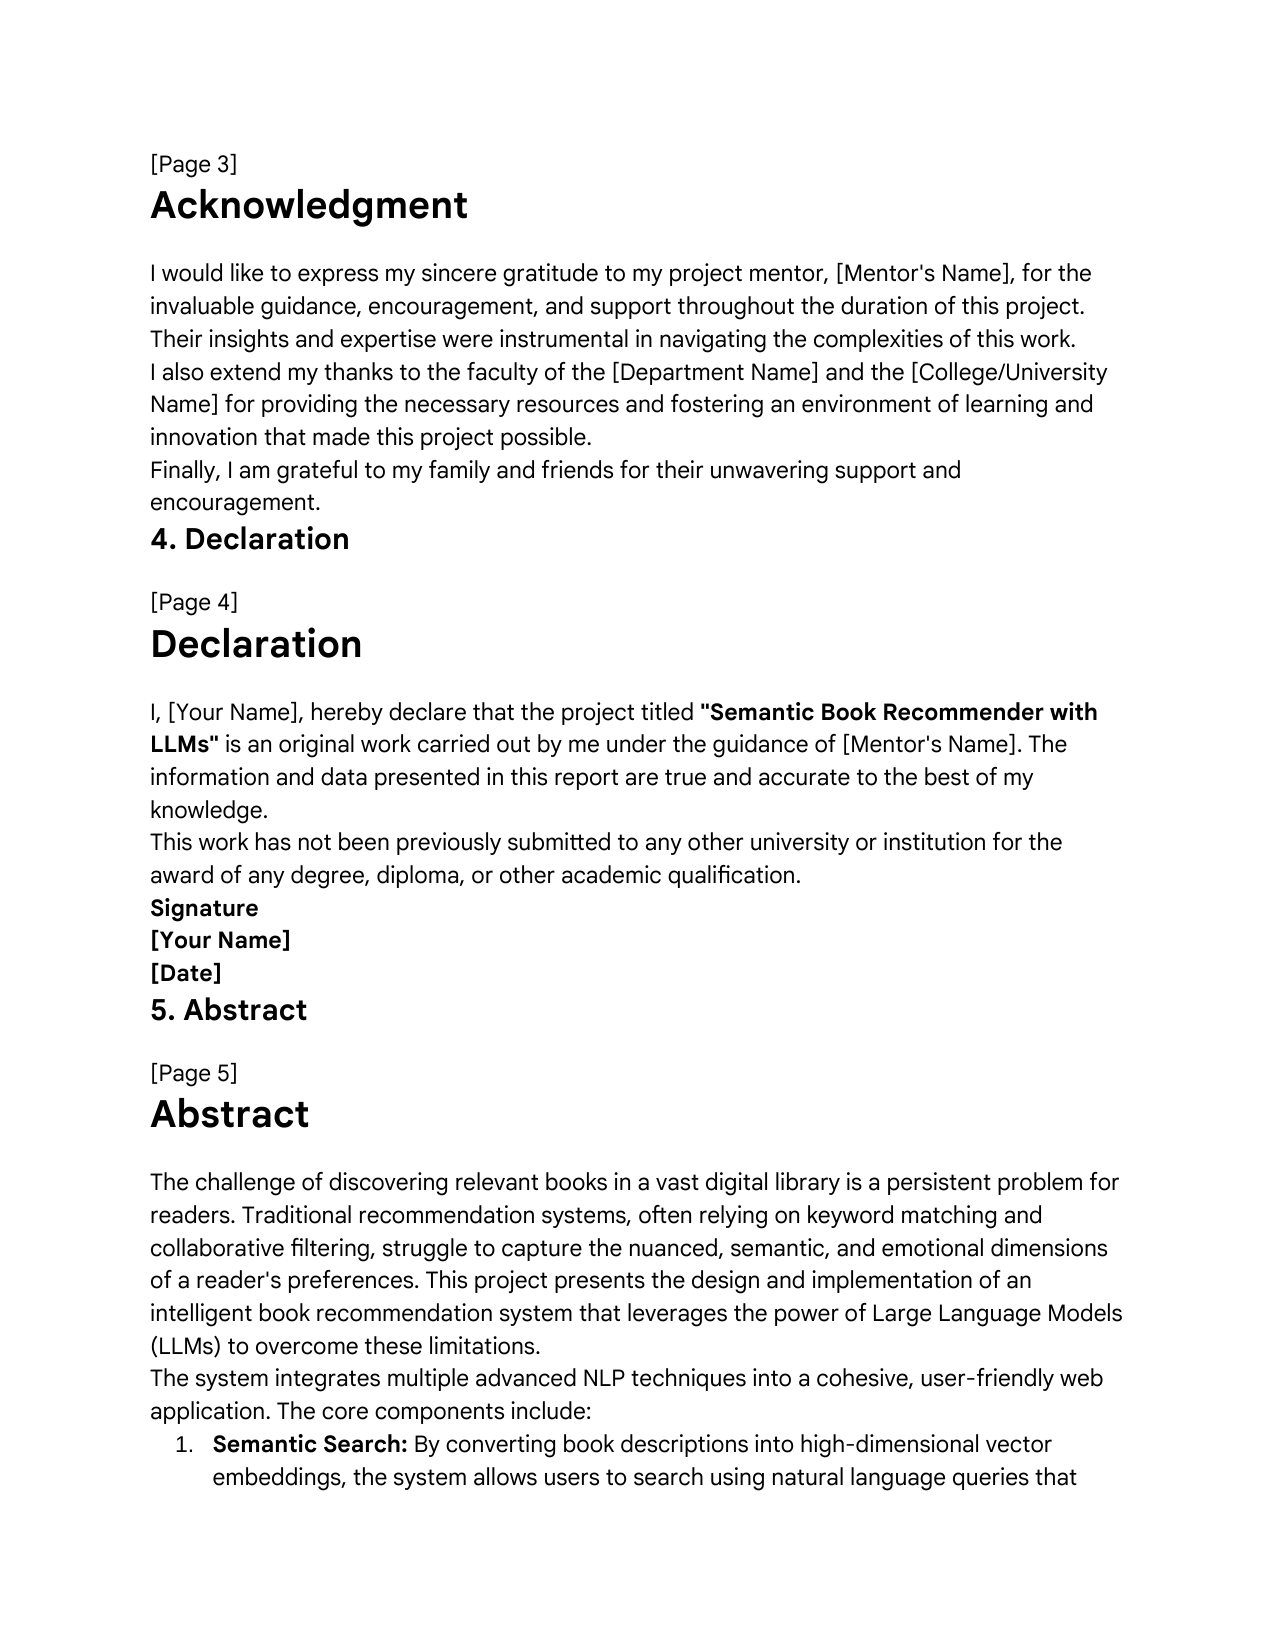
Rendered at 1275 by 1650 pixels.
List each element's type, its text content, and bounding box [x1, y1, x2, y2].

text [Page 4] [150, 588, 1125, 617]
text I also extend my thanks to the faculty of the [Department Name] and the [College/University Name] for providing the necessary resources and fostering an environment of learning and innovation that made this project possible. [150, 358, 1125, 452]
text [Page 5] [150, 1059, 1125, 1087]
text This work has not been previously submitted to any other university or institution for the award of any degree, diploma, or other academic qualification. [150, 828, 1125, 890]
text [Page 3] [150, 150, 1125, 179]
text I would like to express my sincere gratitude to my project mentor, [Mentor's Name], for the invaluable guidance, encouragement, and support throughout the duration of this project. Their insights and expertise were instrumental in navigating the complexities of this work. [150, 260, 1125, 354]
text I, [Your Name], hereby declare that the project titled "Semantic Book Recommender with LLMs" is an original work carried out by me under the guidance of [Mentor's Name]. The information and data presented in this report are true and accurate to the best of my knowledge. [150, 698, 1125, 824]
text [Your Name] [150, 927, 1125, 955]
subtitle 5. Abstract [150, 992, 1125, 1029]
subtitle Acknowledgment [150, 183, 1125, 230]
text The challenge of discovering relevant books in a vast digital library is a persistent problem for readers. Traditional recommendation systems, often relying on keyword matching and collaborative filtering, struggle to capture the nuanced, semantic, and emotional dimensions of a reader's preferences. This project presents the design and implementation of an intelligent book recommendation system that leverages the power of Large Language Models (LLMs) to overcome these limitations. [150, 1168, 1125, 1361]
text The system integrates multiple advanced NLP techniques into a cohesive, user-friendly web application. The core components include: [150, 1365, 1125, 1426]
text [Date] [150, 959, 1125, 988]
subtitle Declaration [150, 621, 1125, 668]
subtitle Abstract [150, 1091, 1125, 1138]
text Signature [150, 894, 1125, 923]
text Finally, I am grateful to my family and friends for their unwavering support and encouragement. [150, 456, 1125, 517]
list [175, 1430, 1125, 1492]
subtitle 4. Declaration [150, 521, 1125, 558]
